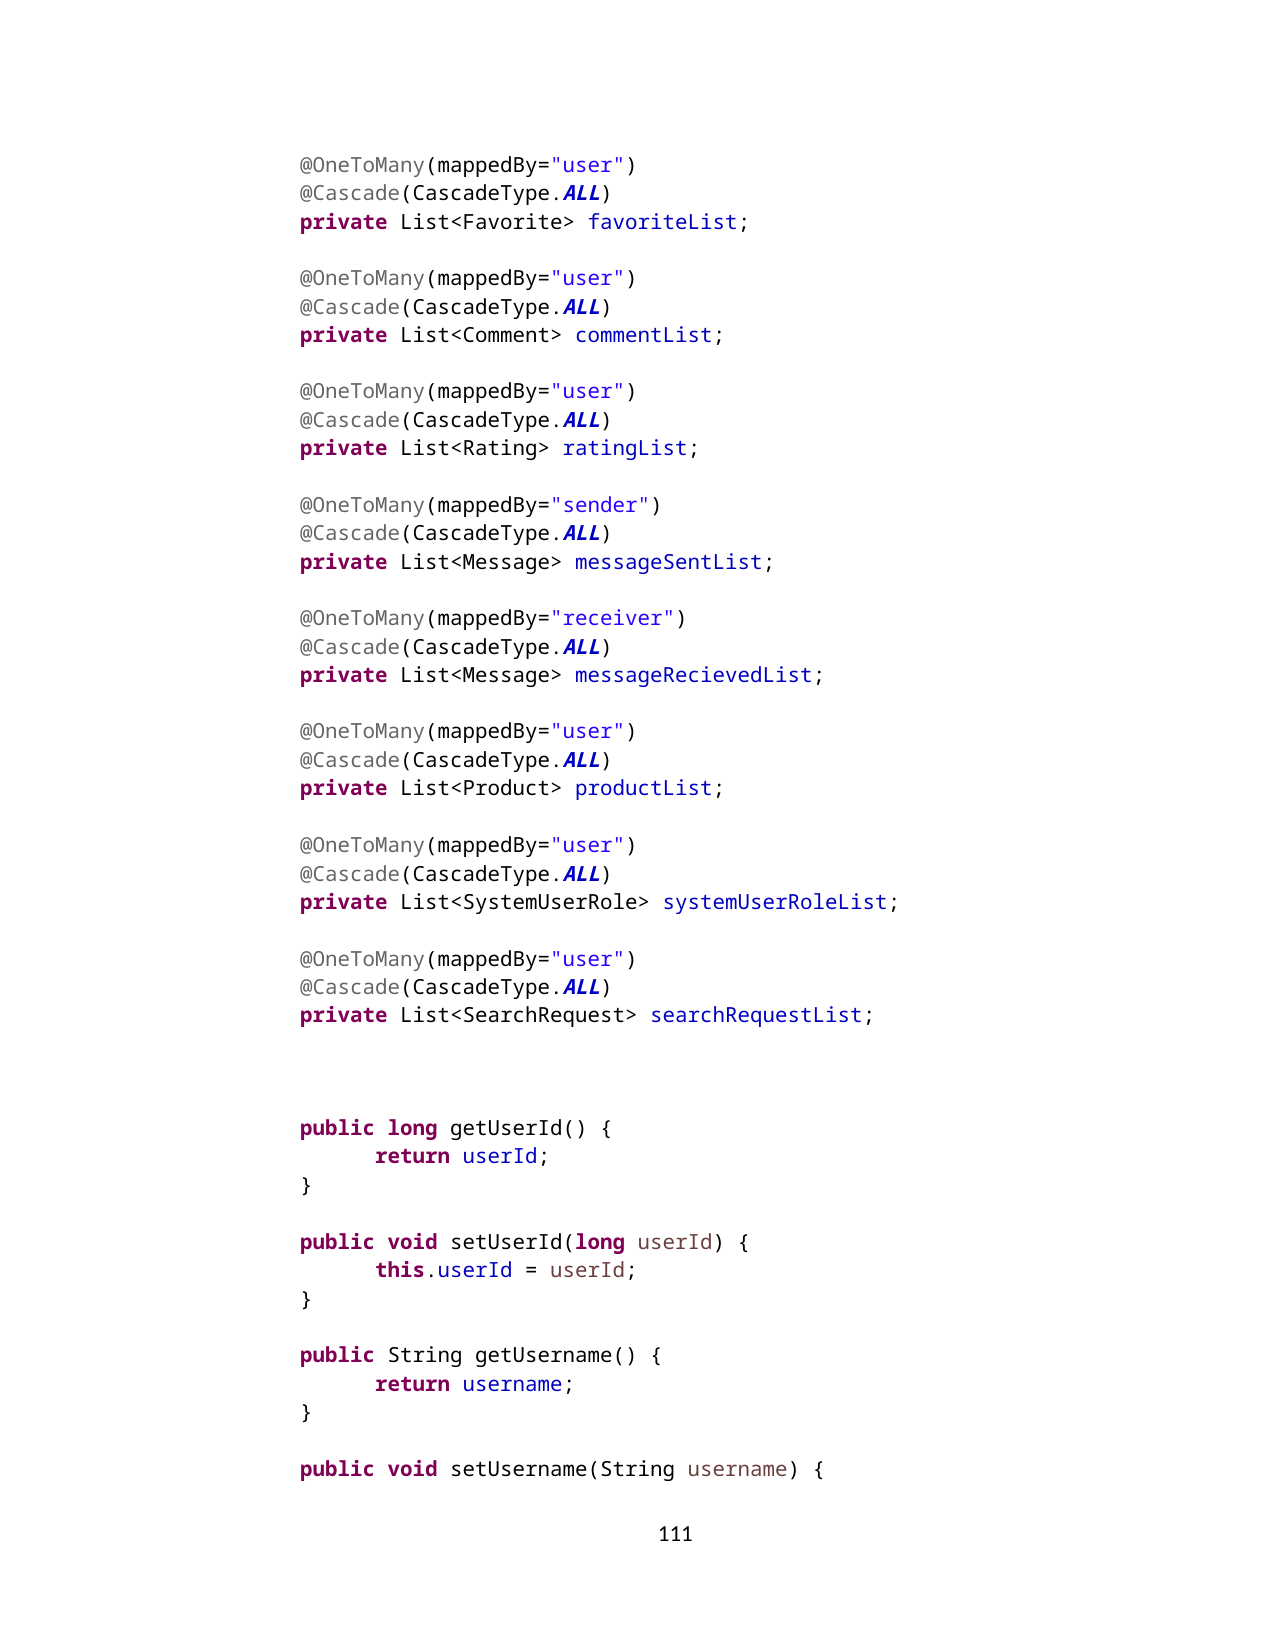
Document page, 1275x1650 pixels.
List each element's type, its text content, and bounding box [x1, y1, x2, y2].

text private List<SystemUserRole> systemUserRoleList; [225, 887, 1125, 916]
text private List<SearchRequest> searchRequestList; [225, 1001, 1125, 1029]
text @OneToMany(mappedBy="user") [225, 830, 1125, 859]
text private List<Rating> ratingList; [225, 433, 1125, 462]
text @Cascade(CascadeType.ALL) [225, 745, 1125, 773]
text @OneToMany(mappedBy="user") [225, 377, 1125, 405]
text @Cascade(CascadeType.ALL) [225, 405, 1125, 433]
text @Cascade(CascadeType.ALL) [225, 972, 1125, 1001]
text @OneToMany(mappedBy="user") [225, 717, 1125, 745]
text private List<Message> messageSentList; [225, 547, 1125, 575]
text } [225, 1170, 1125, 1198]
text public void setUsername(String username) { [225, 1454, 1125, 1483]
text @OneToMany(mappedBy="user") [225, 263, 1125, 292]
text @OneToMany(mappedBy="sender") [225, 490, 1125, 518]
text @Cascade(CascadeType.ALL) [225, 292, 1125, 320]
text @Cascade(CascadeType.ALL) [225, 178, 1125, 207]
text @Cascade(CascadeType.ALL) [225, 859, 1125, 887]
text @Cascade(CascadeType.ALL) [225, 632, 1125, 660]
text @OneToMany(mappedBy="receiver") [225, 603, 1125, 632]
text private List<Comment> commentList; [225, 320, 1125, 349]
text @OneToMany(mappedBy="user") [225, 944, 1125, 972]
text @Cascade(CascadeType.ALL) [225, 518, 1125, 547]
text } [225, 1397, 1125, 1426]
text private List<Product> productList; [225, 773, 1125, 802]
text public long getUserId() { [225, 1113, 1125, 1142]
text return username; [225, 1369, 1125, 1397]
text @OneToMany(mappedBy="user") [225, 150, 1125, 178]
text } [225, 1284, 1125, 1312]
text public String getUsername() { [225, 1341, 1125, 1369]
text public void setUserId(long userId) { [225, 1227, 1125, 1255]
text this.userId = userId; [225, 1255, 1125, 1284]
text private List<Favorite> favoriteList; [225, 207, 1125, 235]
text return userId; [225, 1142, 1125, 1170]
text private List<Message> messageRecievedList; [225, 660, 1125, 689]
